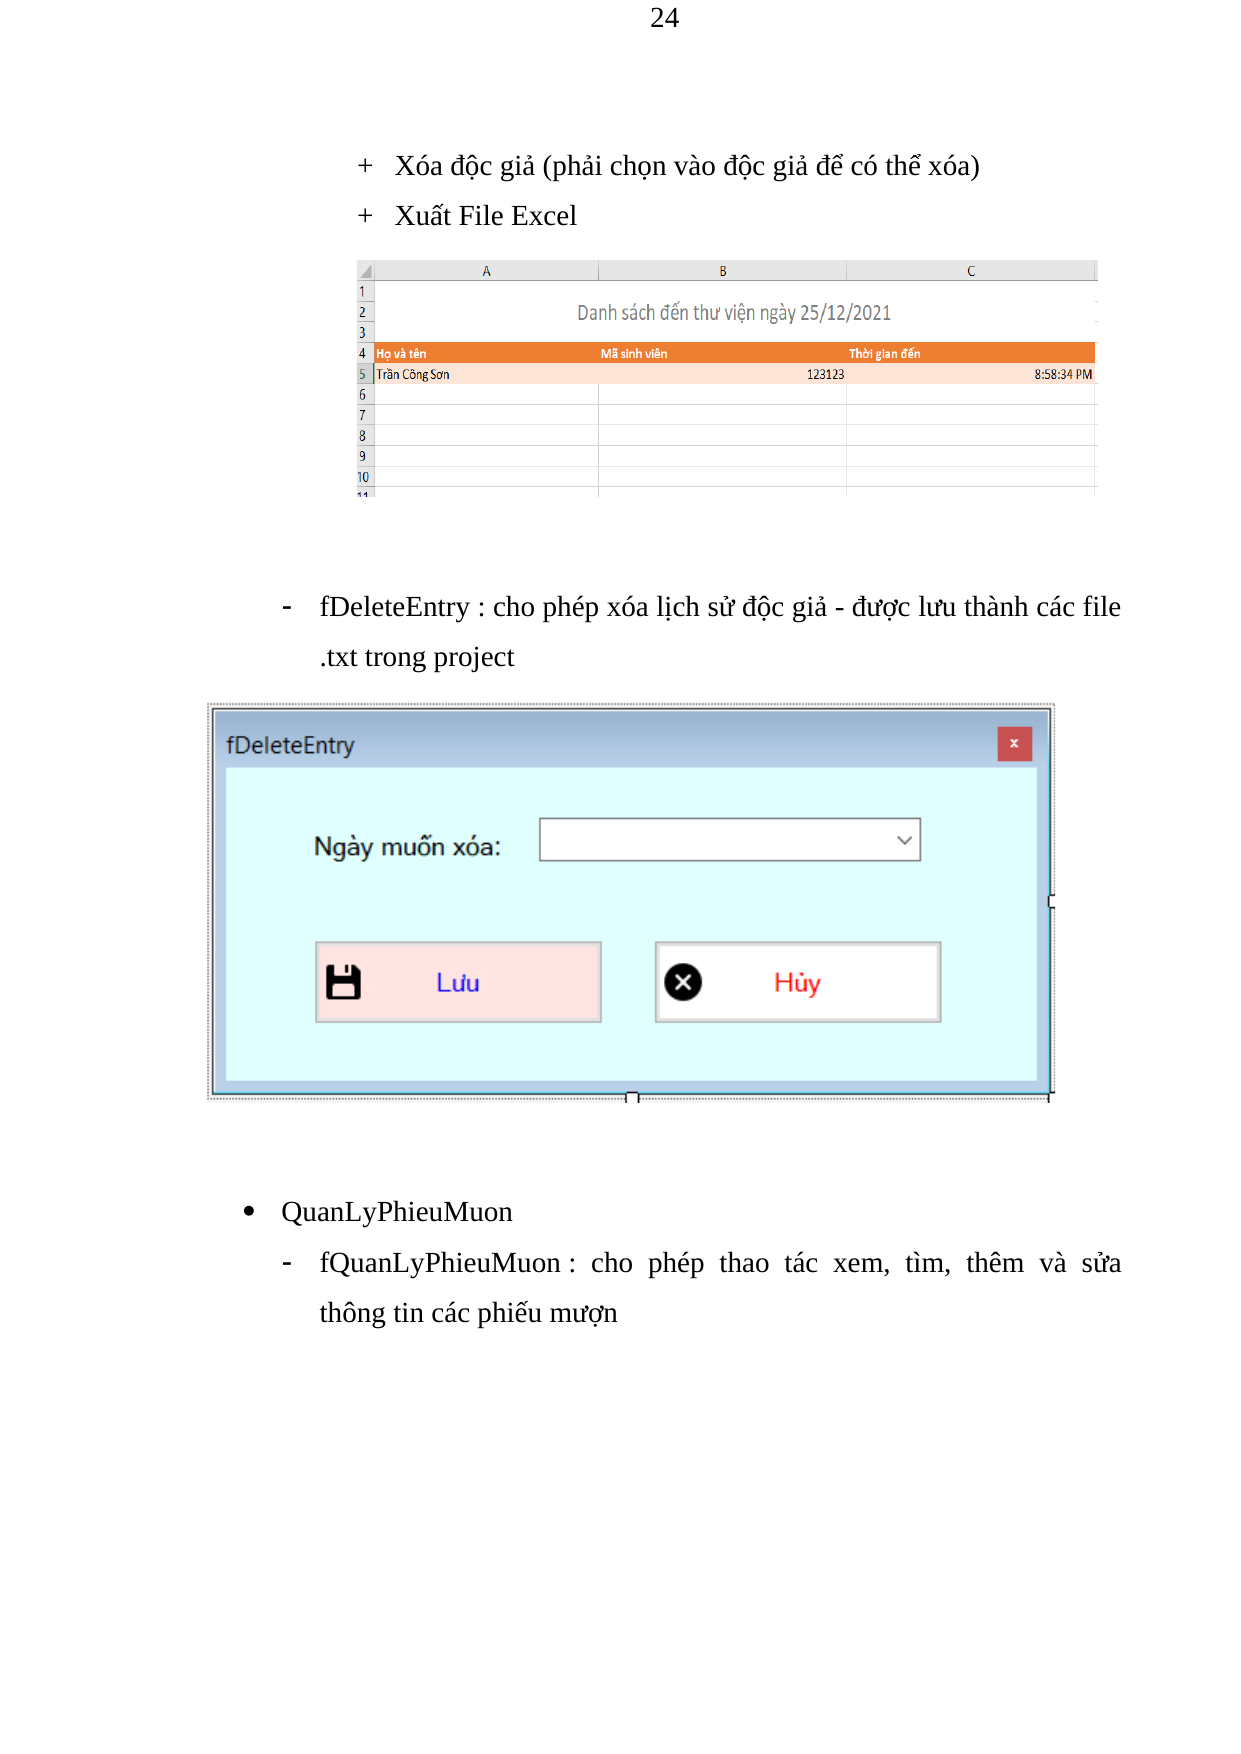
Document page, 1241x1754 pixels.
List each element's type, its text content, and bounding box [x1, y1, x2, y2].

list QuanLyPhieuMuon [244, 1194, 1122, 1228]
list fDeleteEntry : cho phép xóa lịch sử độc giả - được lưu thành các file .txt trong project [282, 589, 1122, 673]
list fQuanLyPhieuMuon : cho phép thao tác xem, tìm, thêm và sửa thông tin các phiếu mượn [282, 1245, 1122, 1329]
list Xuất File Excel [357, 198, 1122, 232]
list Xóa độc giả (phải chọn vào độc giả để có thể xóa) [357, 148, 1122, 181]
picture [206, 702, 1056, 1103]
picture [356, 260, 1098, 497]
